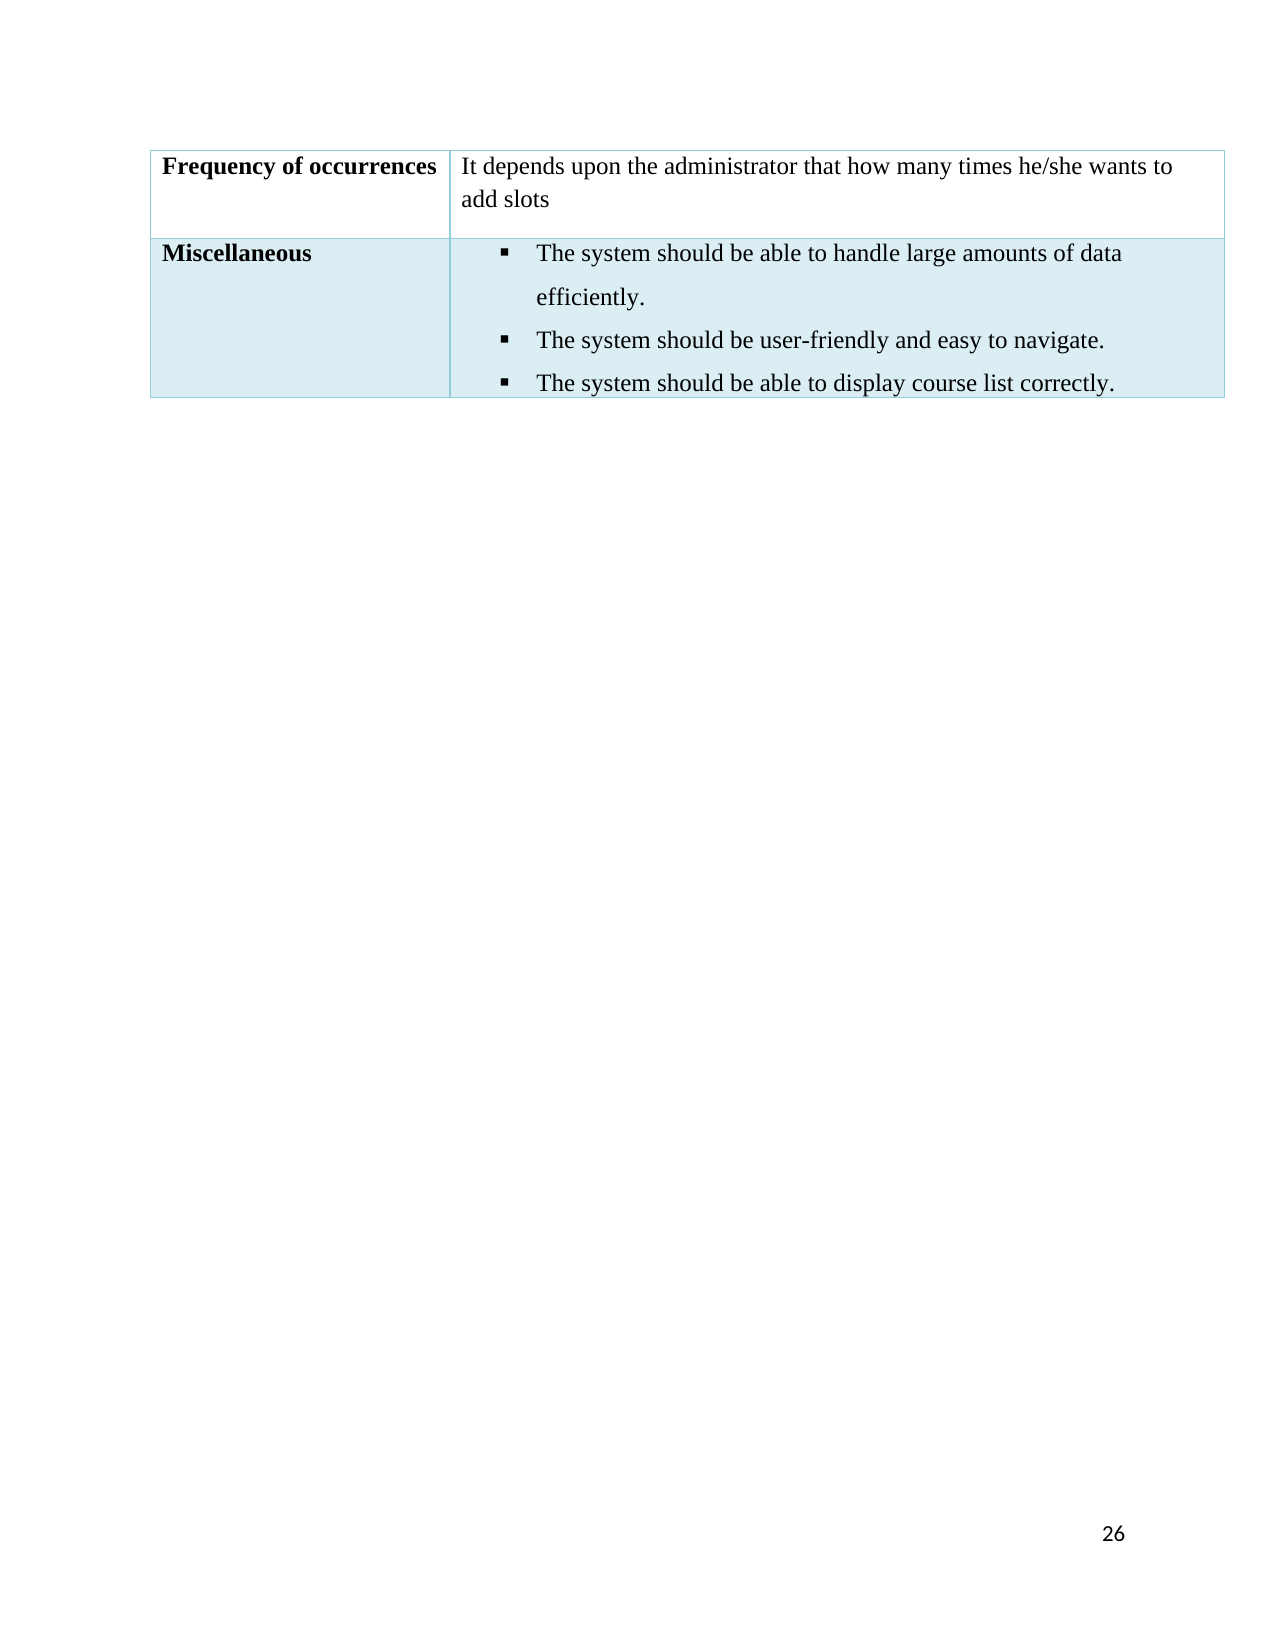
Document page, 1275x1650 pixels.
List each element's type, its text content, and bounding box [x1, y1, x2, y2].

table_cell Frequency of occurrences [151, 151, 449, 237]
table_cell The system should be able to handle large amounts of data efficiently. The system should be user-friendly and easy to navigate. The system should be able to display course list correctly. [451, 239, 1224, 397]
table_cell It depends upon the administrator that how many times he/she wants to add slots [451, 151, 1224, 237]
table_cell Miscellaneous [151, 239, 449, 397]
